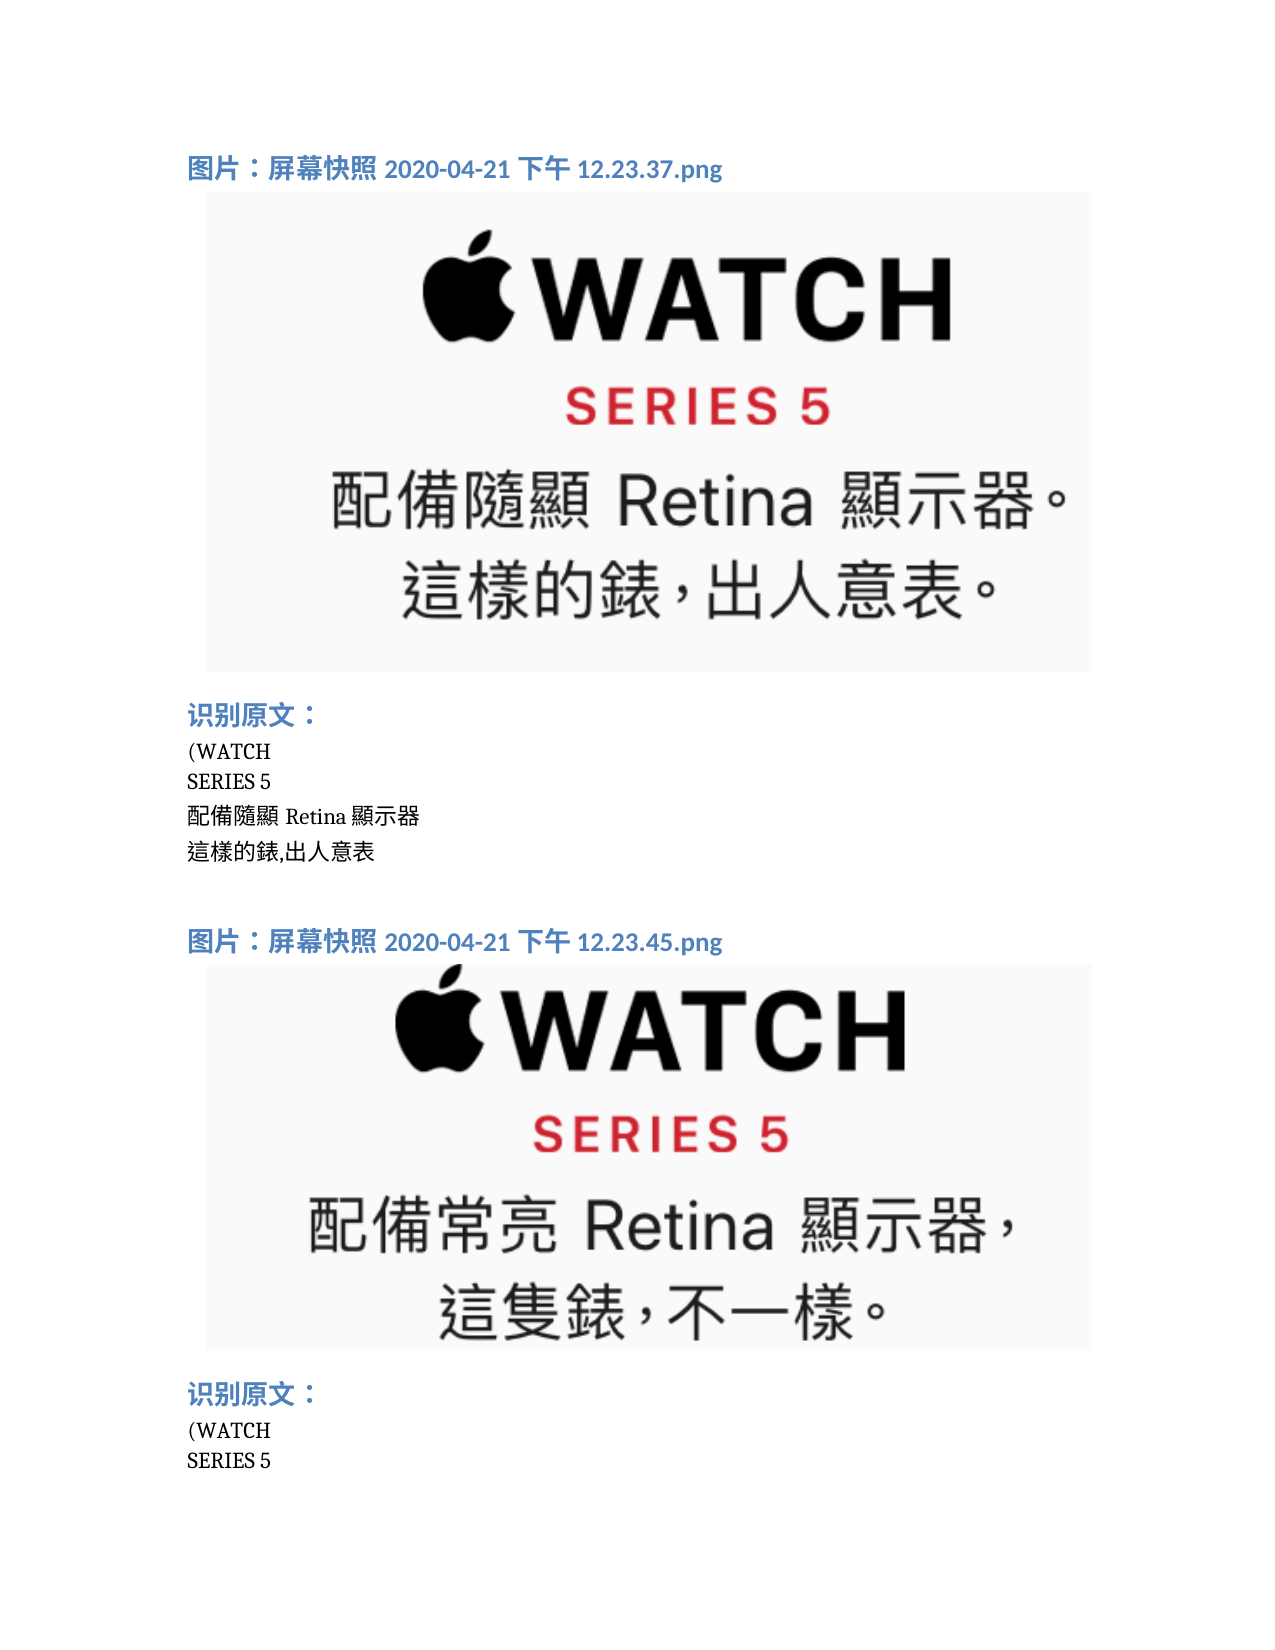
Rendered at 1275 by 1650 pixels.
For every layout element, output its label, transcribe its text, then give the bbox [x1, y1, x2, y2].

picture [206, 192, 1093, 672]
subtitle 识别原文： [187, 1375, 1087, 1412]
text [187, 1417, 1087, 1474]
subtitle 图片：屏幕快照 2020-04-21 下午12.23.37.png [187, 150, 1087, 187]
subtitle 图片：屏幕快照 2020-04-21 下午12.23.45.png [187, 922, 1087, 959]
picture [206, 964, 1093, 1351]
subtitle 识别原文： [187, 696, 1087, 733]
text (WATCH SERIES 5 配備隨顯 Retina顯示器 這樣的錶,出人意表 [187, 739, 1087, 897]
